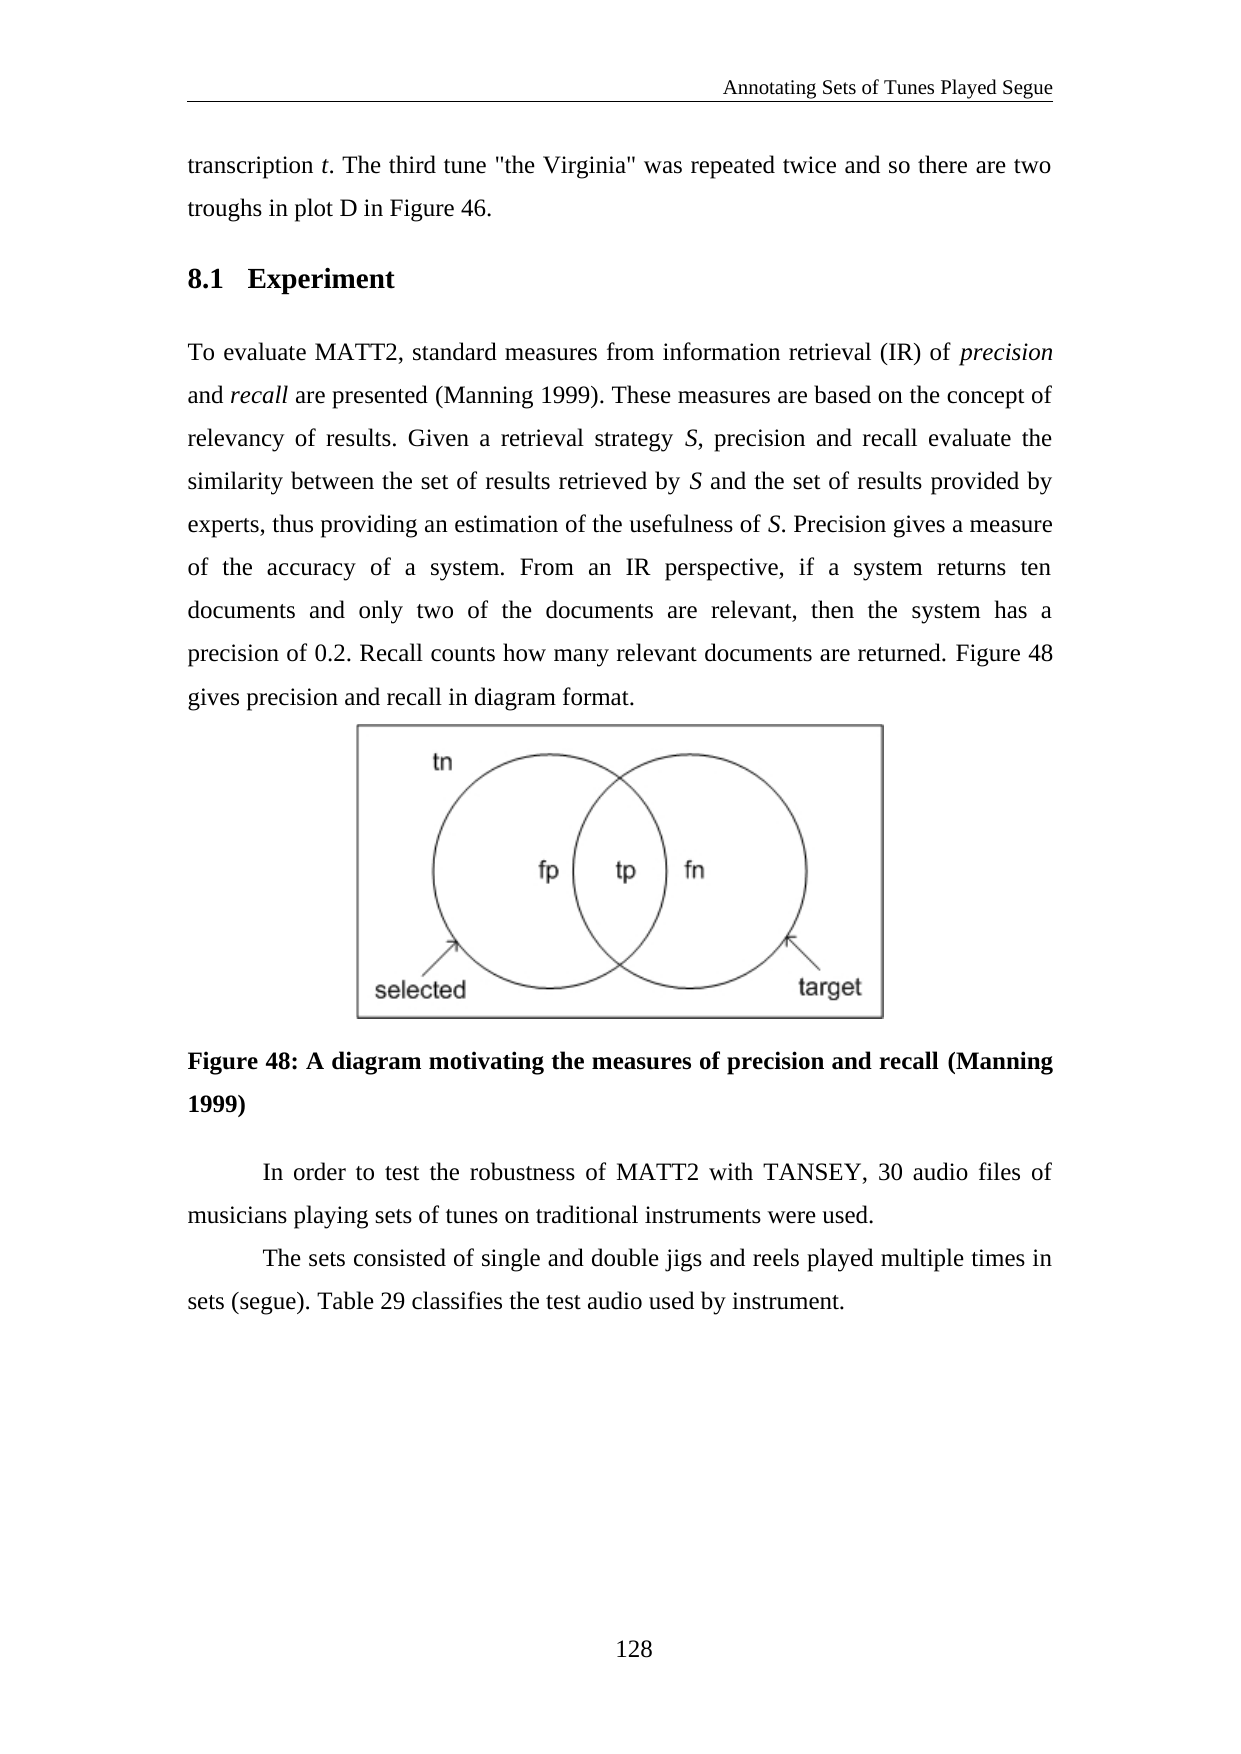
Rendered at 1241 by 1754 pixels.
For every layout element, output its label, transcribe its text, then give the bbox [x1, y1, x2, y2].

subtitle Experiment [187, 261, 1053, 295]
text To evaluate MATT2, standard measures from information retrieval (IR) of precision and recall are presented . These measures are based on the concept of relevancy of results. Given a retrieval strategy S, precision and recall evaluate the similarity between the set of results retrieved by S and the set of results provided by experts, thus providing an estimation of the usefulness of S. Precision gives a measure of the accuracy of a system. From an IR perspective, if a system returns ten documents and only two of the documents are relevant, then the system has a precision of 0.2. Recall counts how many relevant documents are returned. Figure 48 gives precision and recall in diagram format. [187, 337, 1053, 710]
text The sets consisted of single and double jigs and reels played multiple times in sets (segue). Table 29 classifies the test audio used by instrument. [187, 1243, 1053, 1315]
picture [356, 724, 884, 1019]
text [175, 150, 1053, 222]
text In order to test the robustness of MATT2 with TANSEY, 30 audio files of musicians playing sets of tunes on traditional instruments were used. [187, 1157, 1053, 1229]
